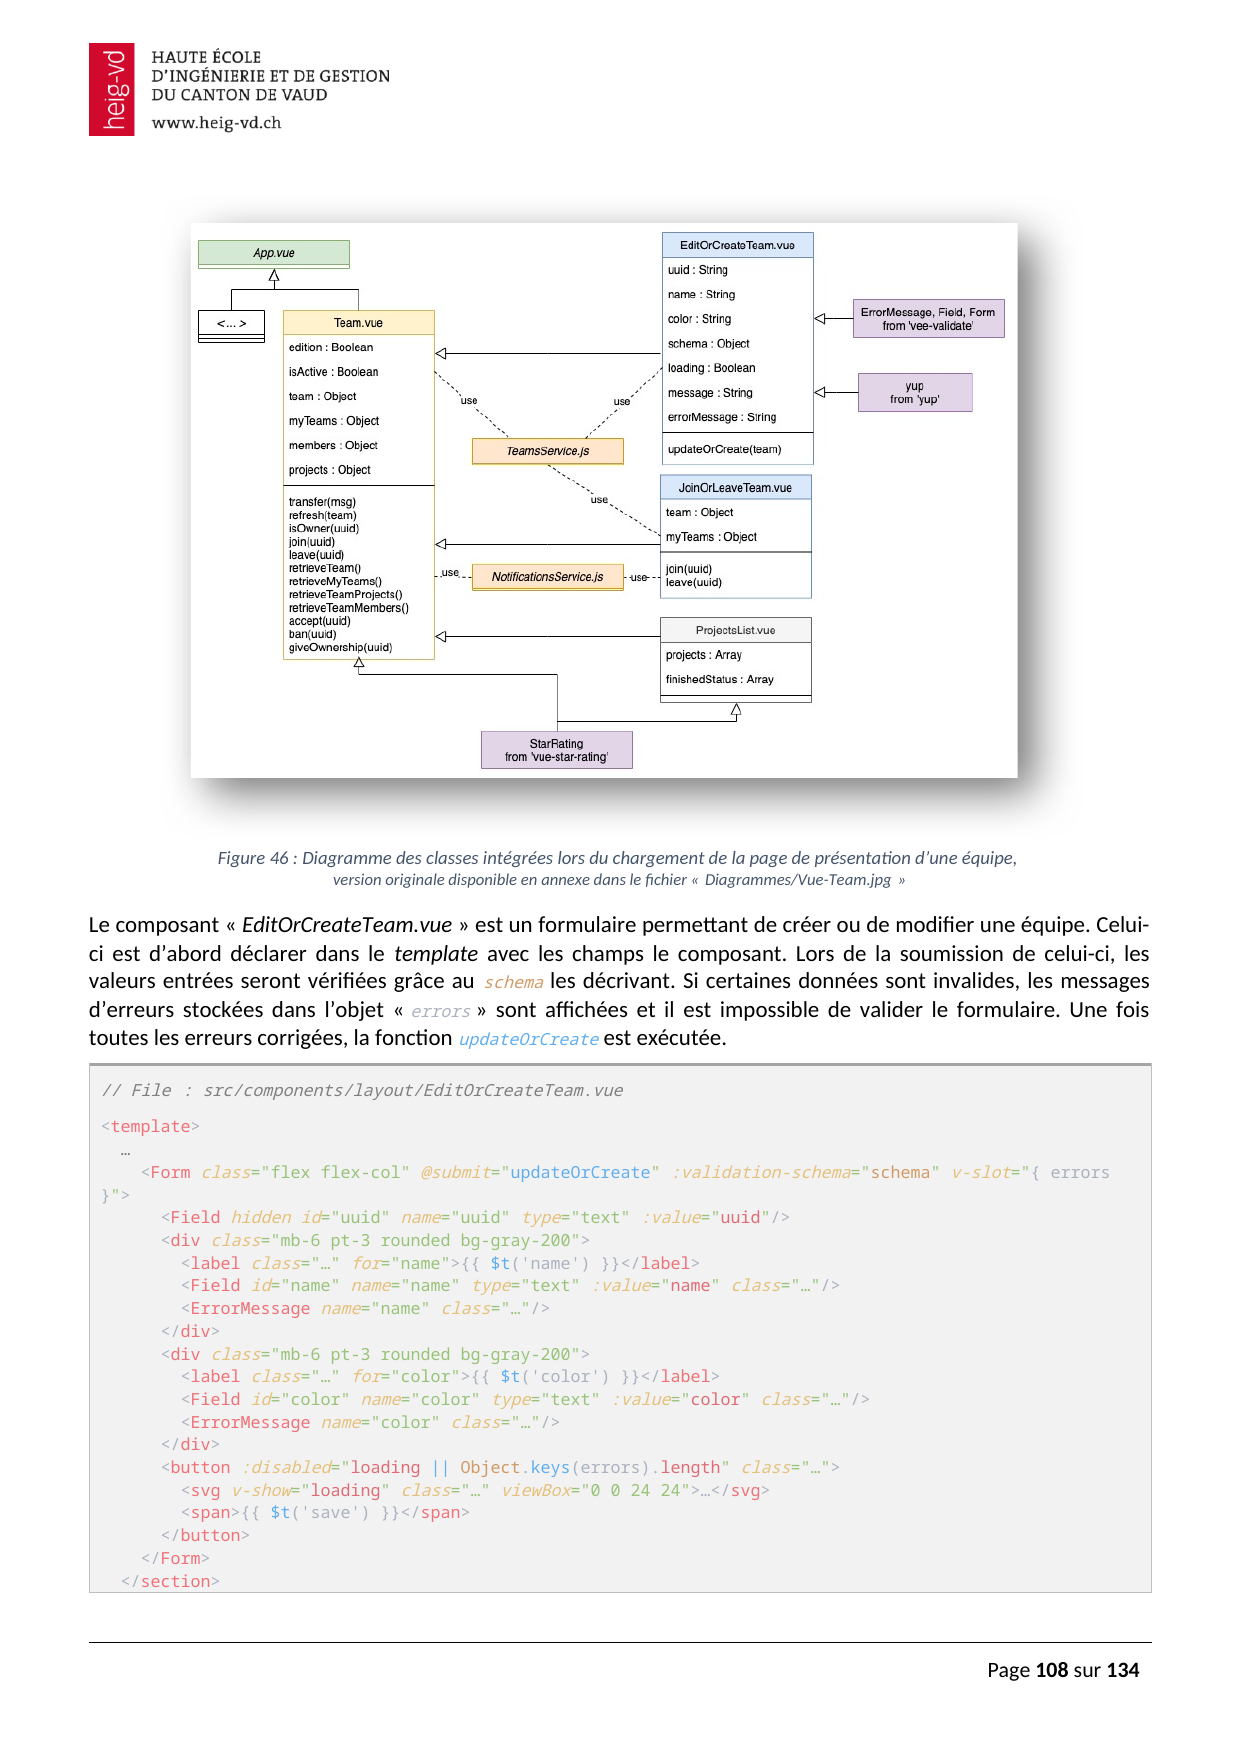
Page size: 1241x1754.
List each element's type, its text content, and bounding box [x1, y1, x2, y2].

picture [190, 223, 1018, 778]
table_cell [90, 1103, 1151, 1592]
text Le composant « EditOrCreateTeam.vue » est un formulaire permettant de créer ou de modifier une équipe. Celui-ci est d’abord déclarer dans le template avec les champs le composant. Lors de la soumission de celui-ci, les valeurs entrées seront vérifiées grâce au schema les décrivant. Si certaines données sont invalides, les messages d’erreurs stockées dans l’objet « errors » sont affichées et il est impossible de valider le formulaire. Une fois toutes les erreurs corrigées, la fonction updateOrCreate est exécutée. [89, 911, 1152, 1051]
table_header // File : src/components/layout/EditOrCreateTeam.vue [90, 1066, 1151, 1102]
picture [89, 43, 389, 136]
